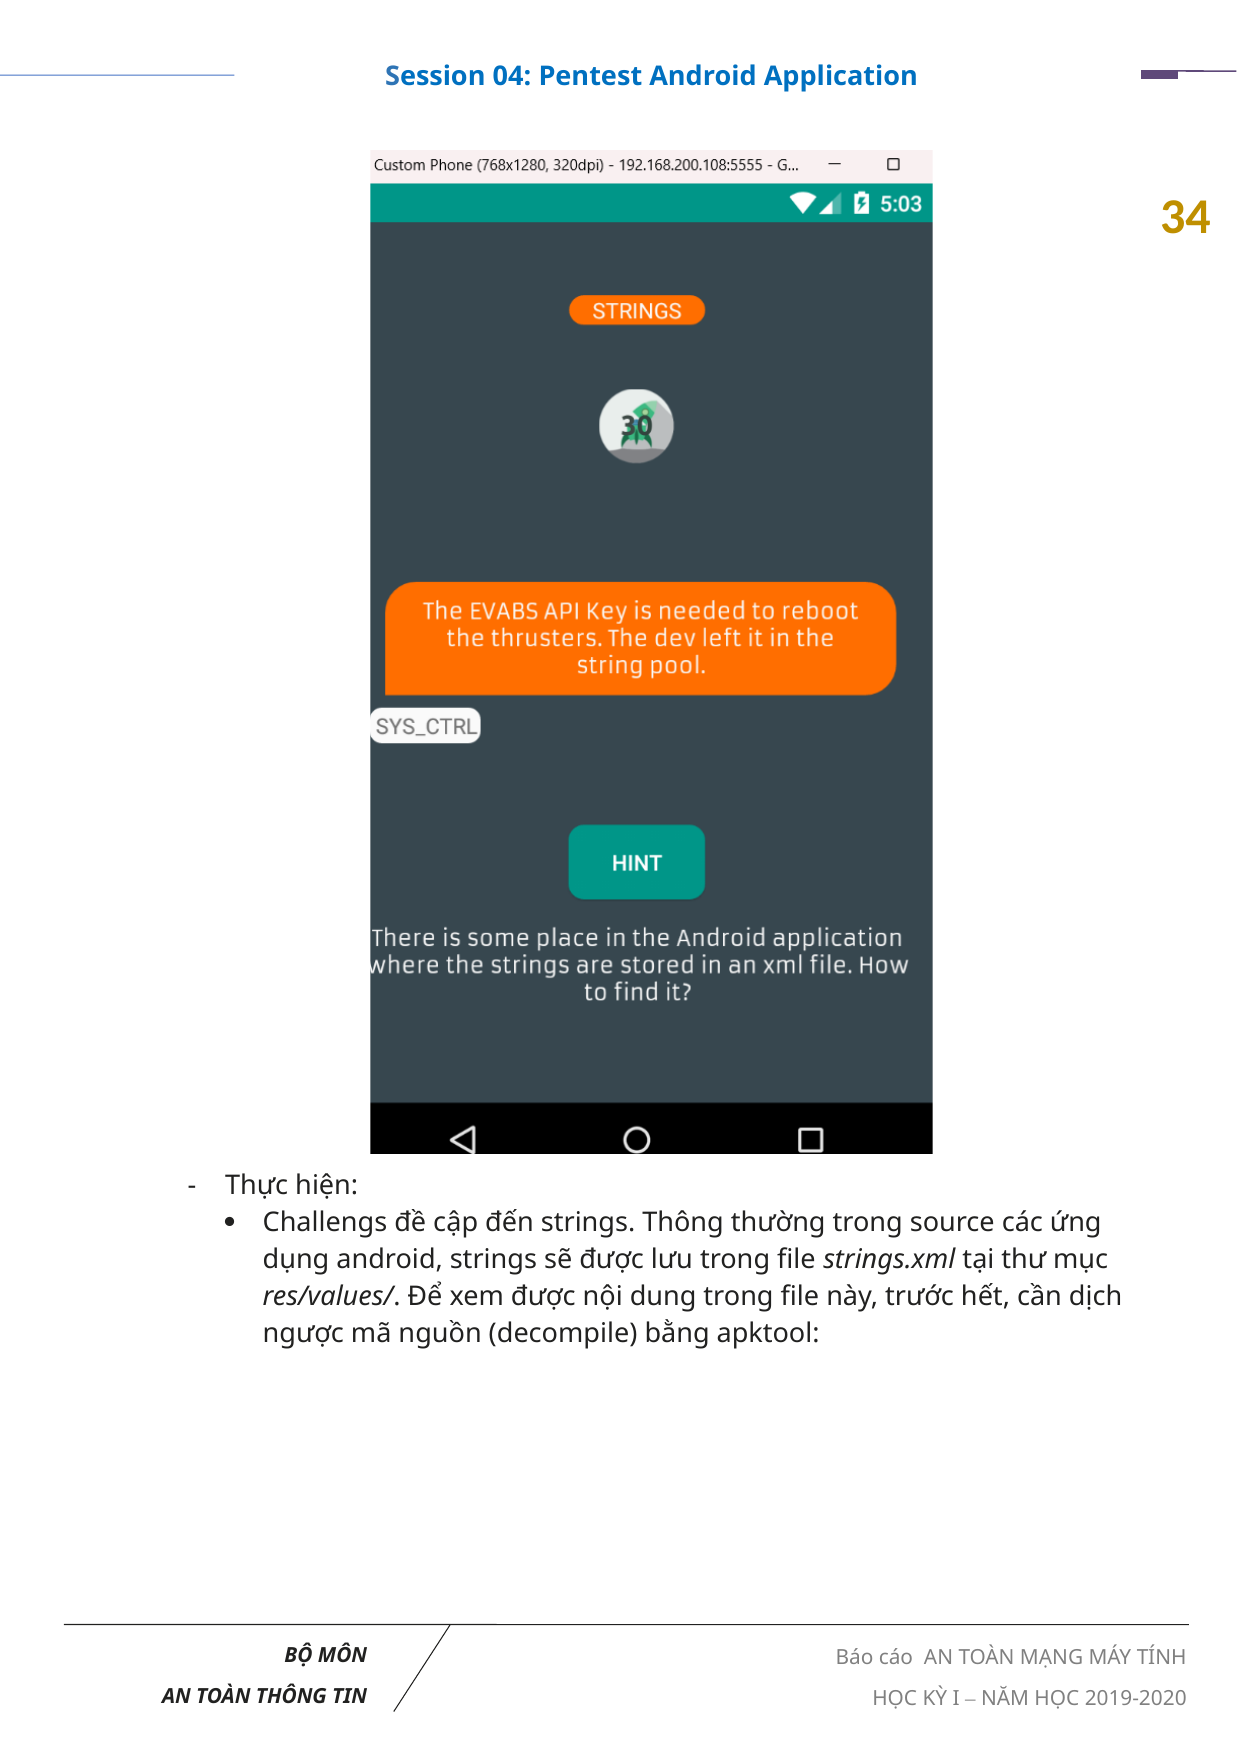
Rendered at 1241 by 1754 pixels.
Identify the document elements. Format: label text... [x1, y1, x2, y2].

list Challengs đề cập đến strings. Thông thường trong source các ứng dụng android, strings sẽ được lưu trong file strings.xml tại thư mục res/values/. Để xem được nội dung trong file này, trước hết, cần dịch ngược mã nguồn (decompile) bằng apktool: [225, 1202, 1153, 1350]
list Thực hiện: [187, 1166, 1153, 1202]
